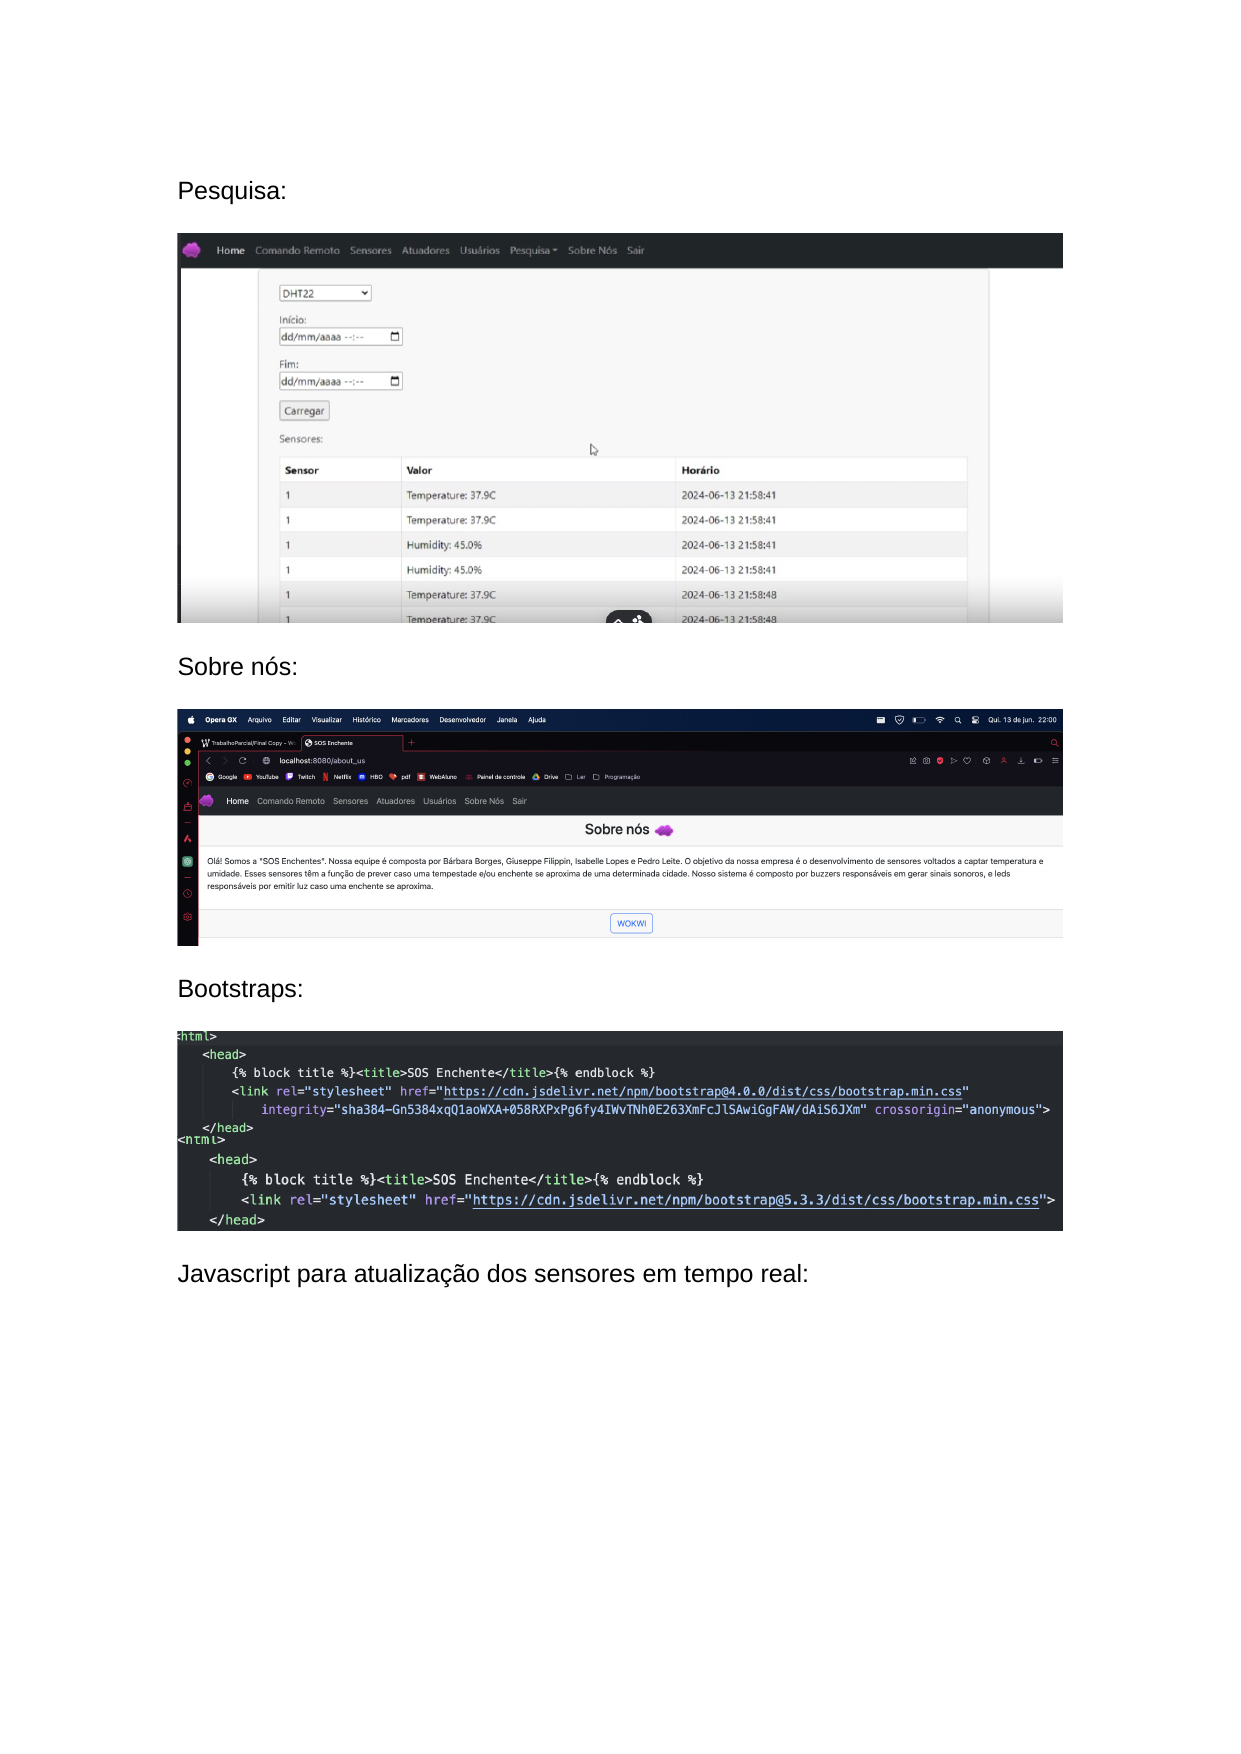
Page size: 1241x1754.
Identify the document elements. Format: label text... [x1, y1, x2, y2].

picture [177, 1031, 1063, 1231]
text Pesquisa: [177, 176, 1063, 205]
text Sobre nós: [177, 652, 1063, 680]
text Bootstraps: [177, 974, 1063, 1003]
text Javascript para atualização dos sensores em tempo real: [177, 1259, 1063, 1288]
picture [177, 233, 1063, 623]
picture [177, 709, 1063, 946]
